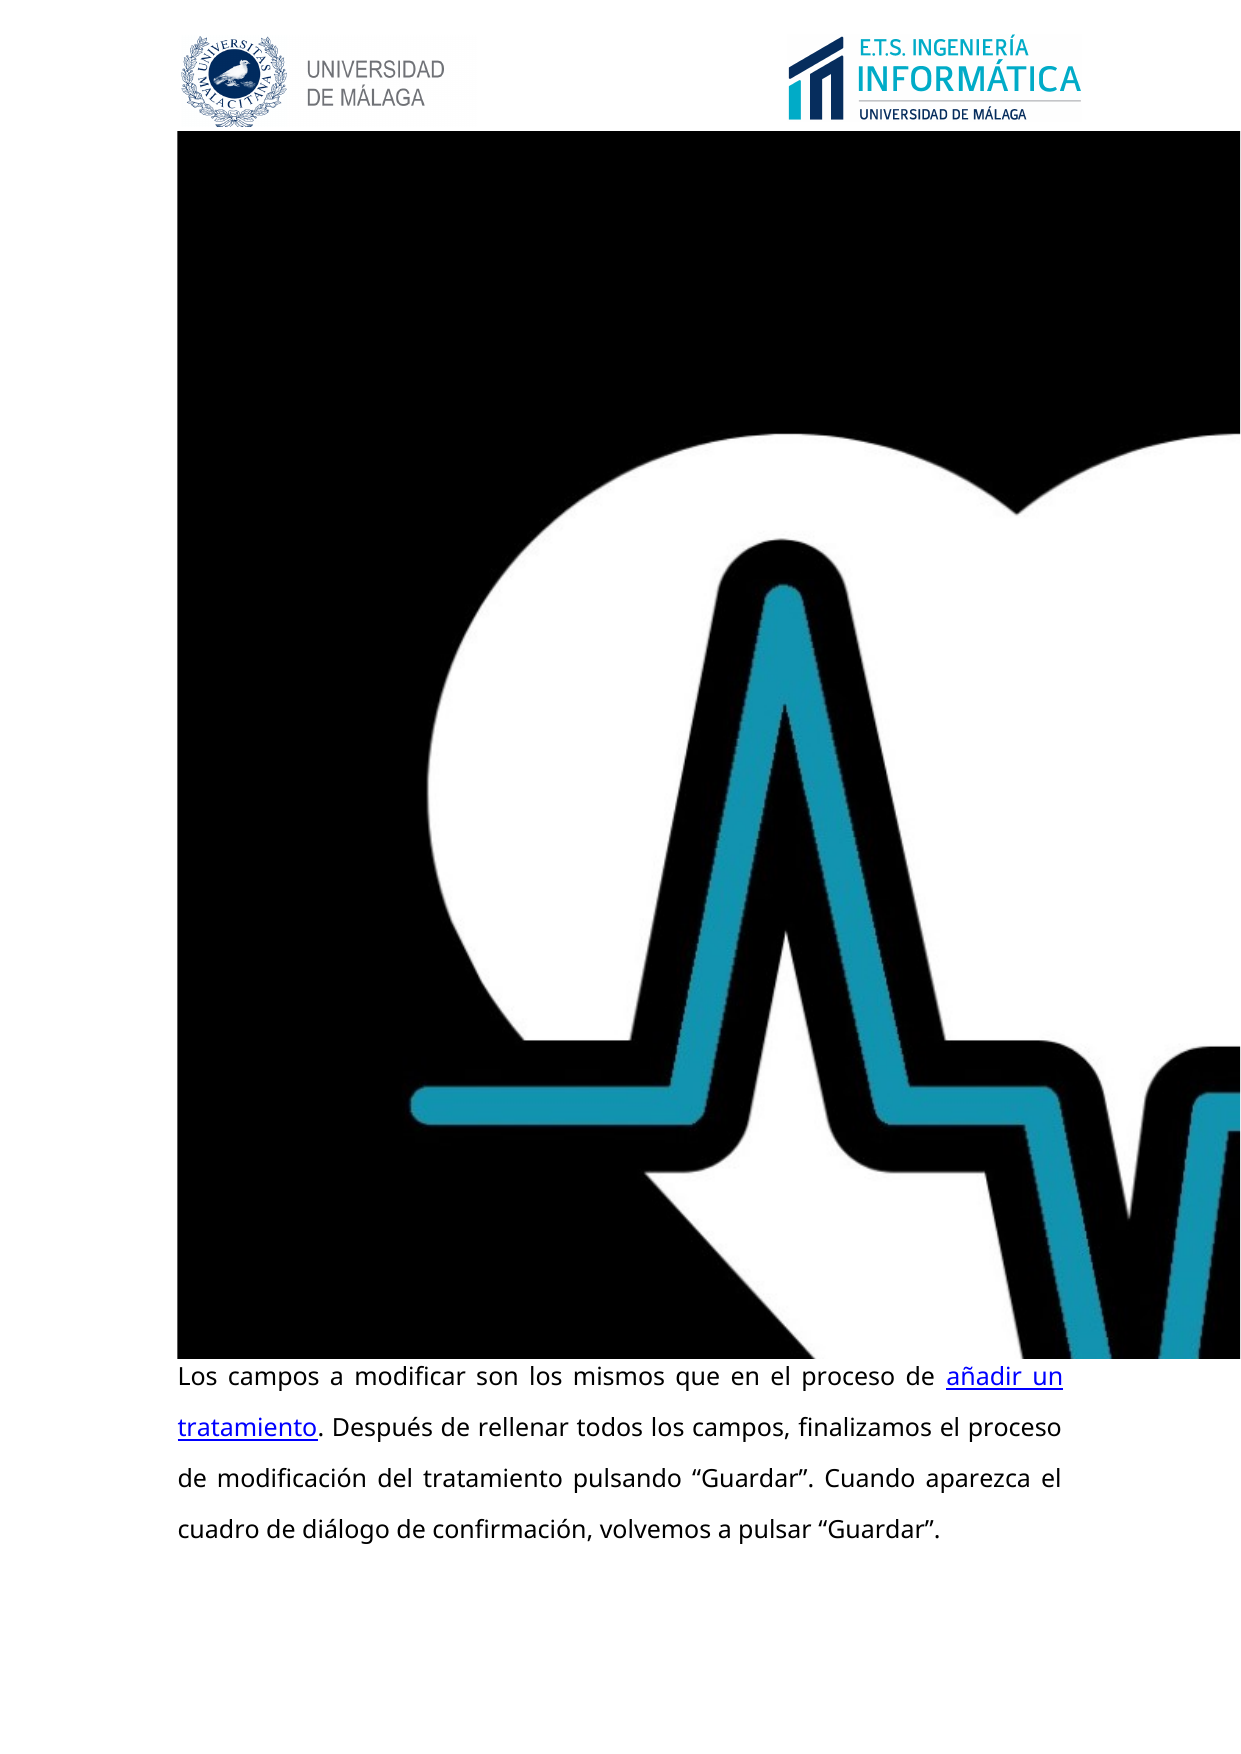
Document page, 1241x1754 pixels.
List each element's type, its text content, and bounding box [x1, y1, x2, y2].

text Los campos a modificar son los mismos que en el proceso de añadir un tratamiento. Después de rellenar todos los campos, finalizamos el proceso de modificación del tratamiento pulsando “Guardar”. Cuando aparezca el cuadro de diálogo de confirmación, volvemos a pulsar “Guardar”. [177, 1359, 1063, 1546]
picture [786, 34, 1083, 122]
picture [177, 131, 1241, 1359]
picture [180, 35, 477, 127]
